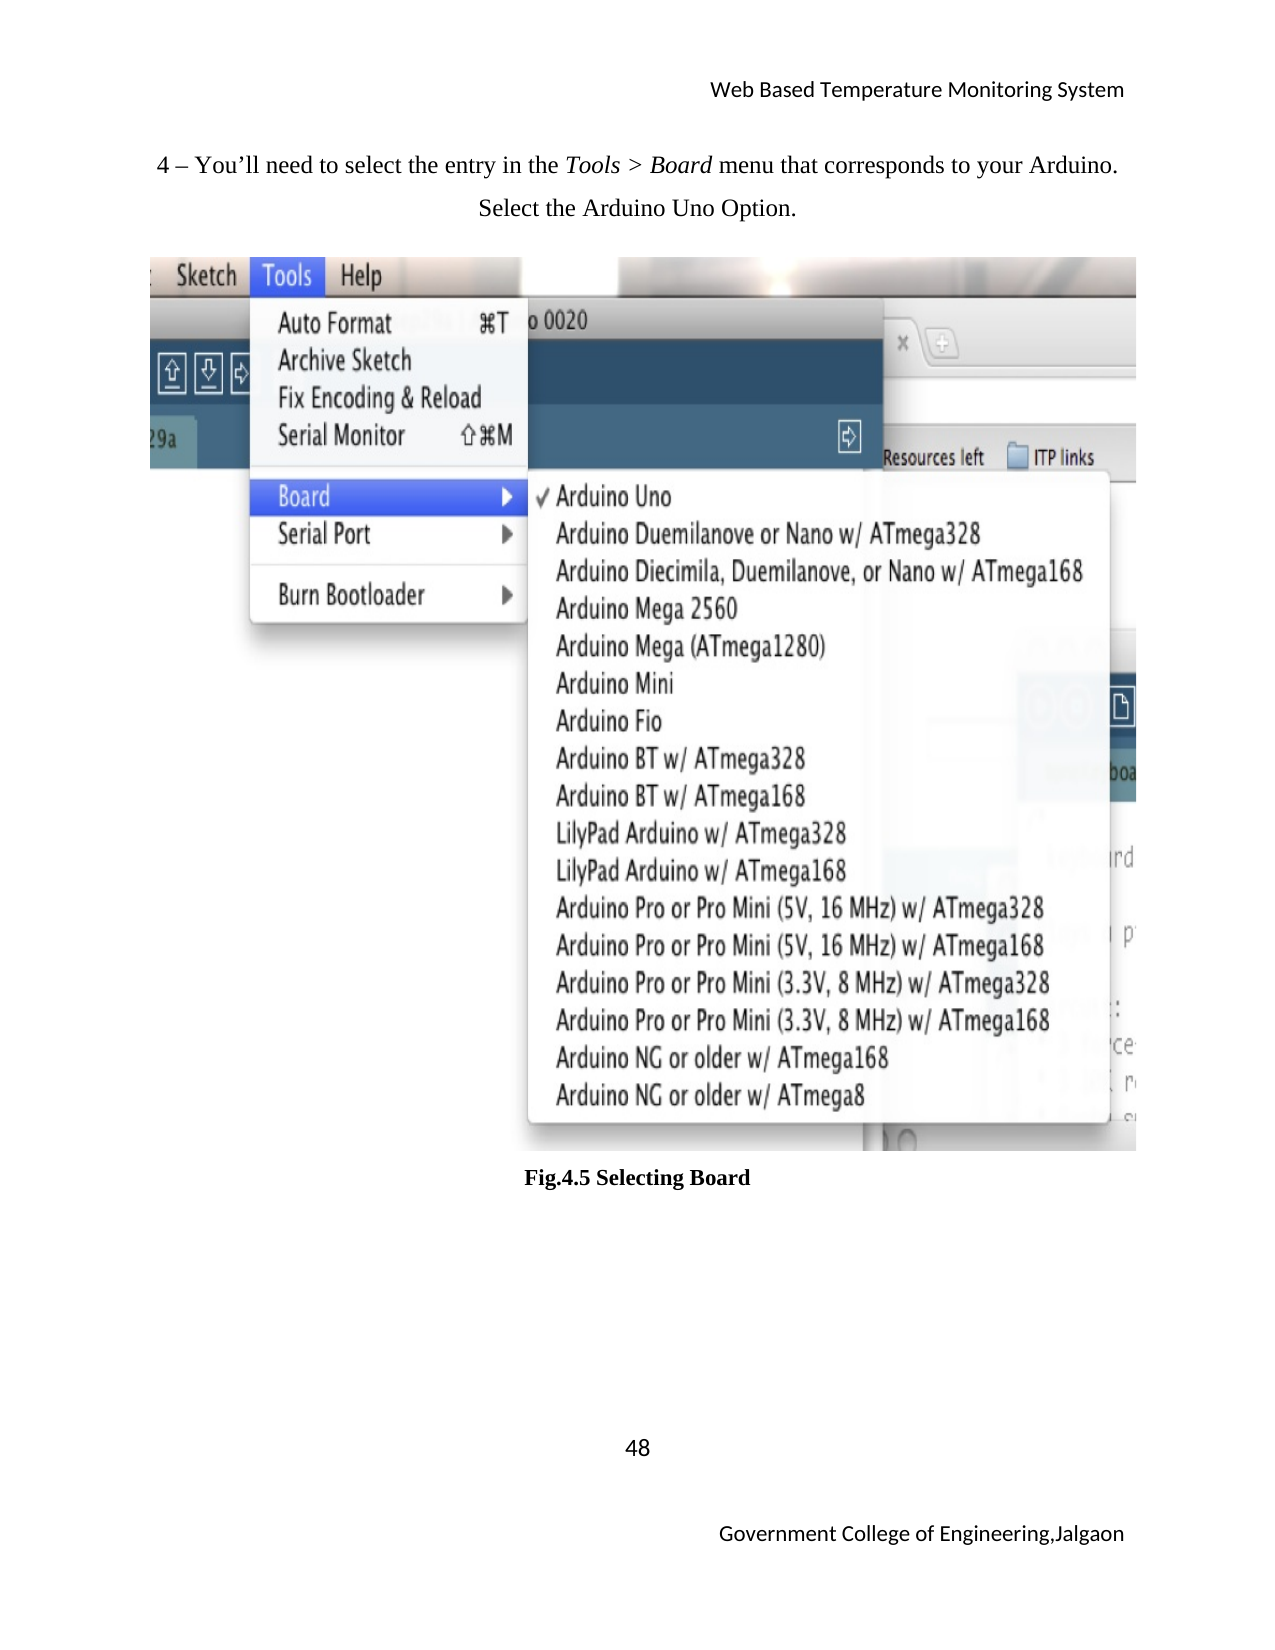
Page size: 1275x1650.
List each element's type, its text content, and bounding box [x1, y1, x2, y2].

text Fig.4.5 Selecting Board [150, 1164, 1125, 1191]
picture [150, 257, 1137, 1151]
text 4 – You’ll need to select the entry in the Tools > Board menu that corresponds to your Arduino. Select the Arduino Uno Option. [150, 150, 1125, 222]
